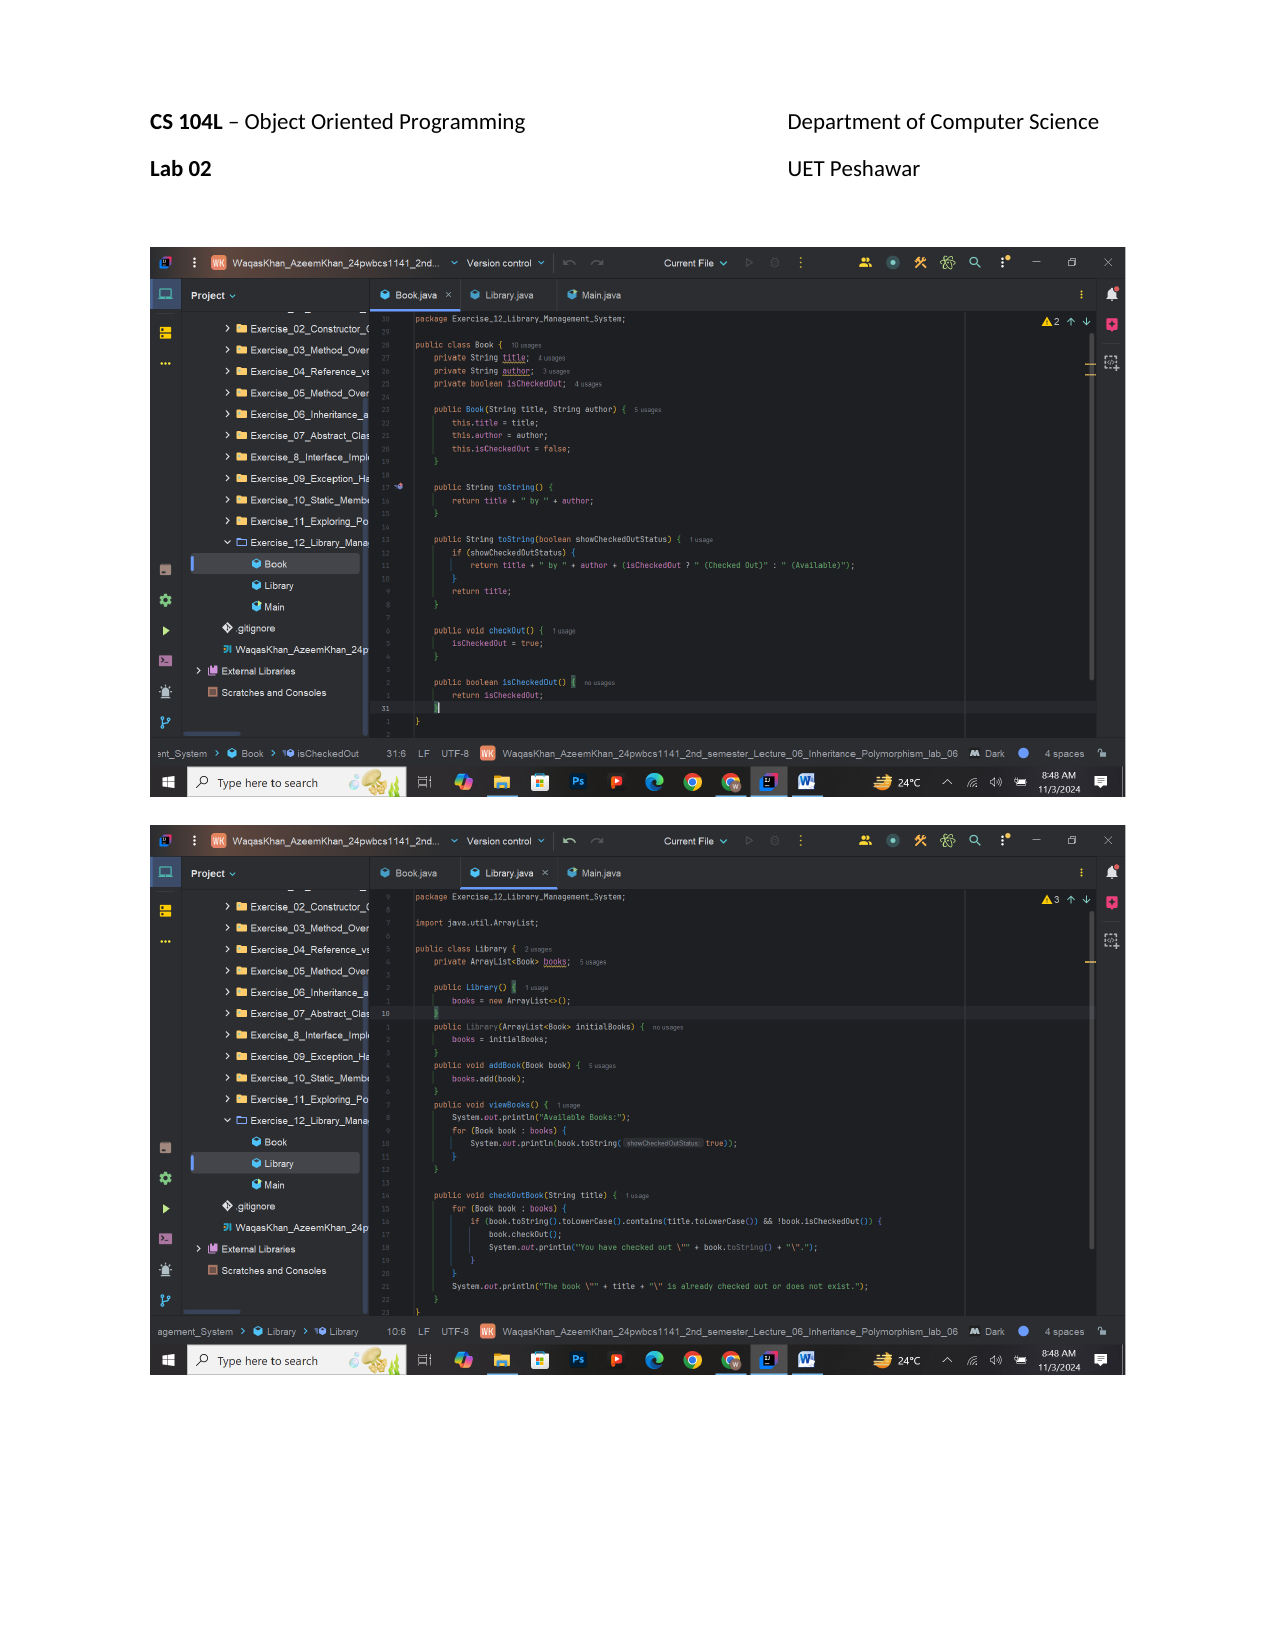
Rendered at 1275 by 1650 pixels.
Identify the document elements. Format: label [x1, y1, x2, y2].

picture [150, 247, 1126, 797]
picture [150, 825, 1126, 1375]
